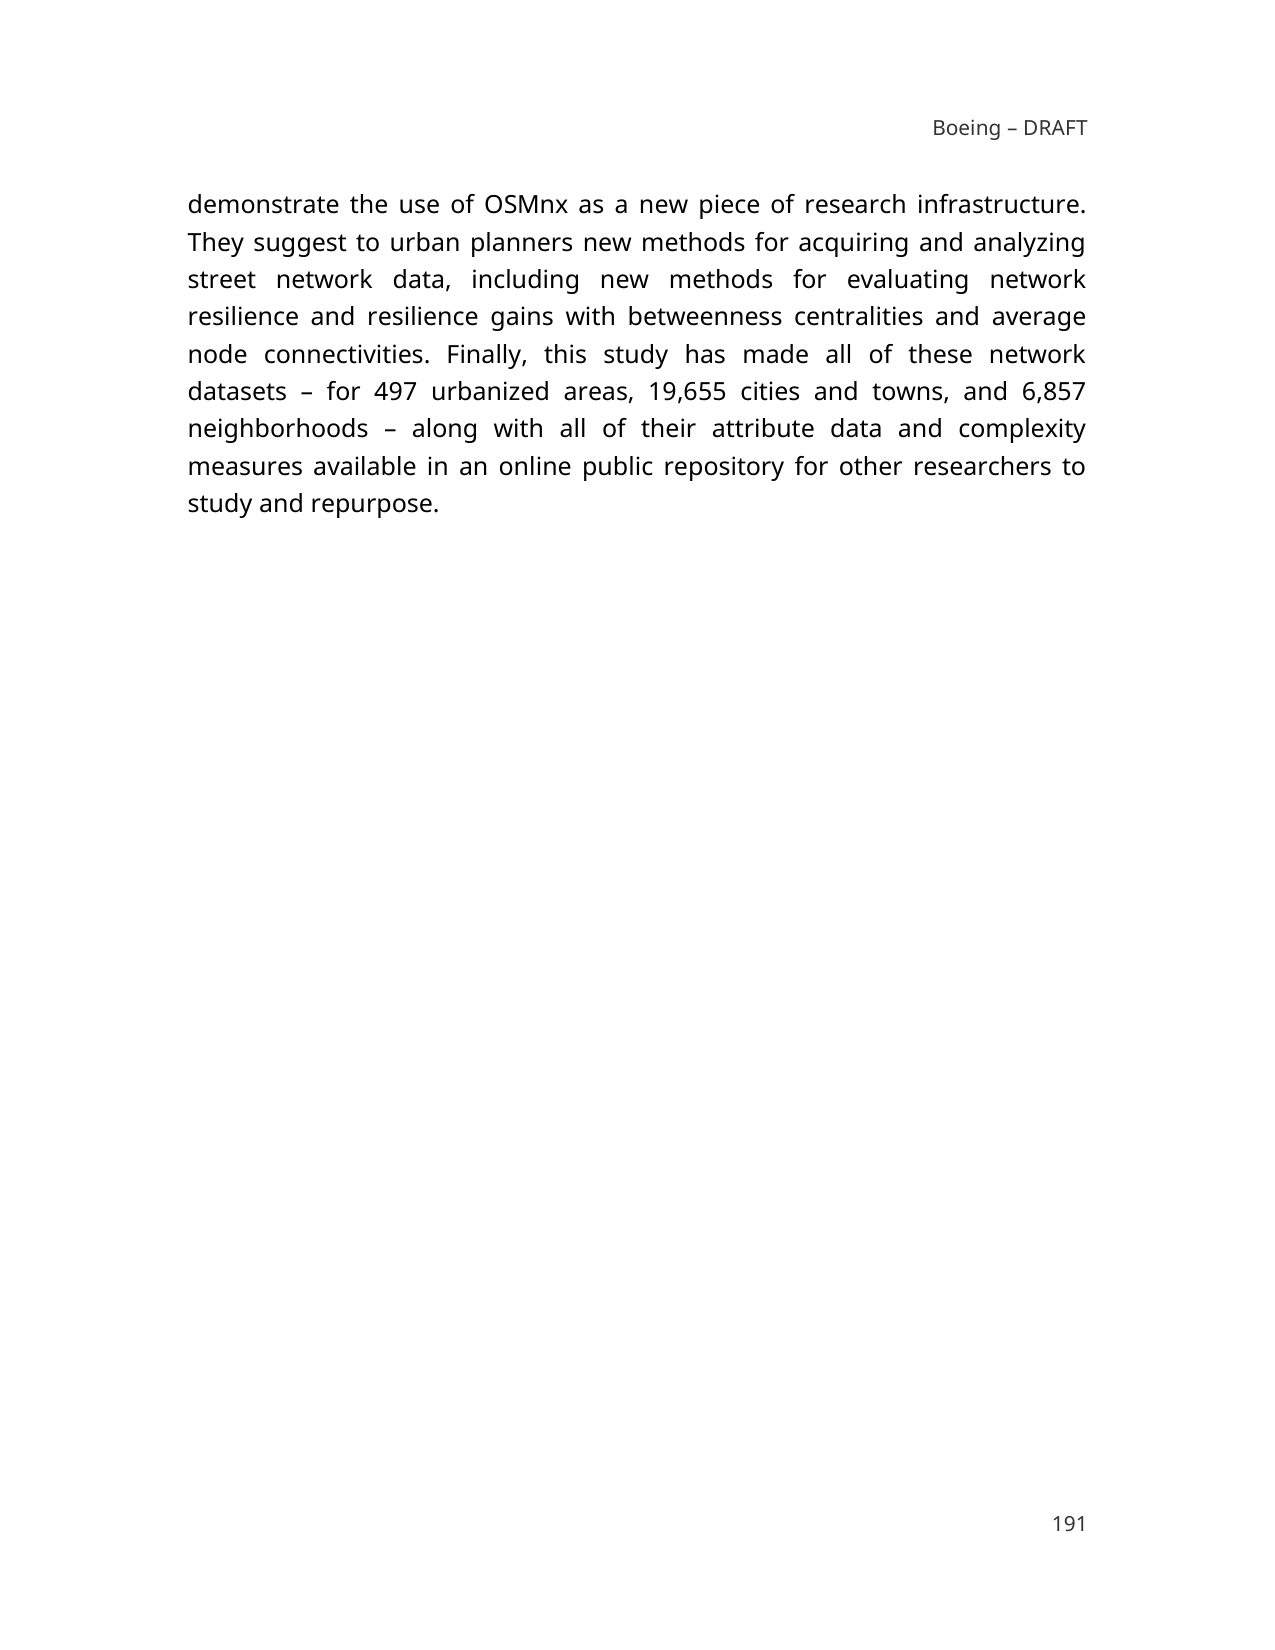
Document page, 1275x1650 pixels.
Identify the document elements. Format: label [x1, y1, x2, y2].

text [187, 187, 1087, 520]
